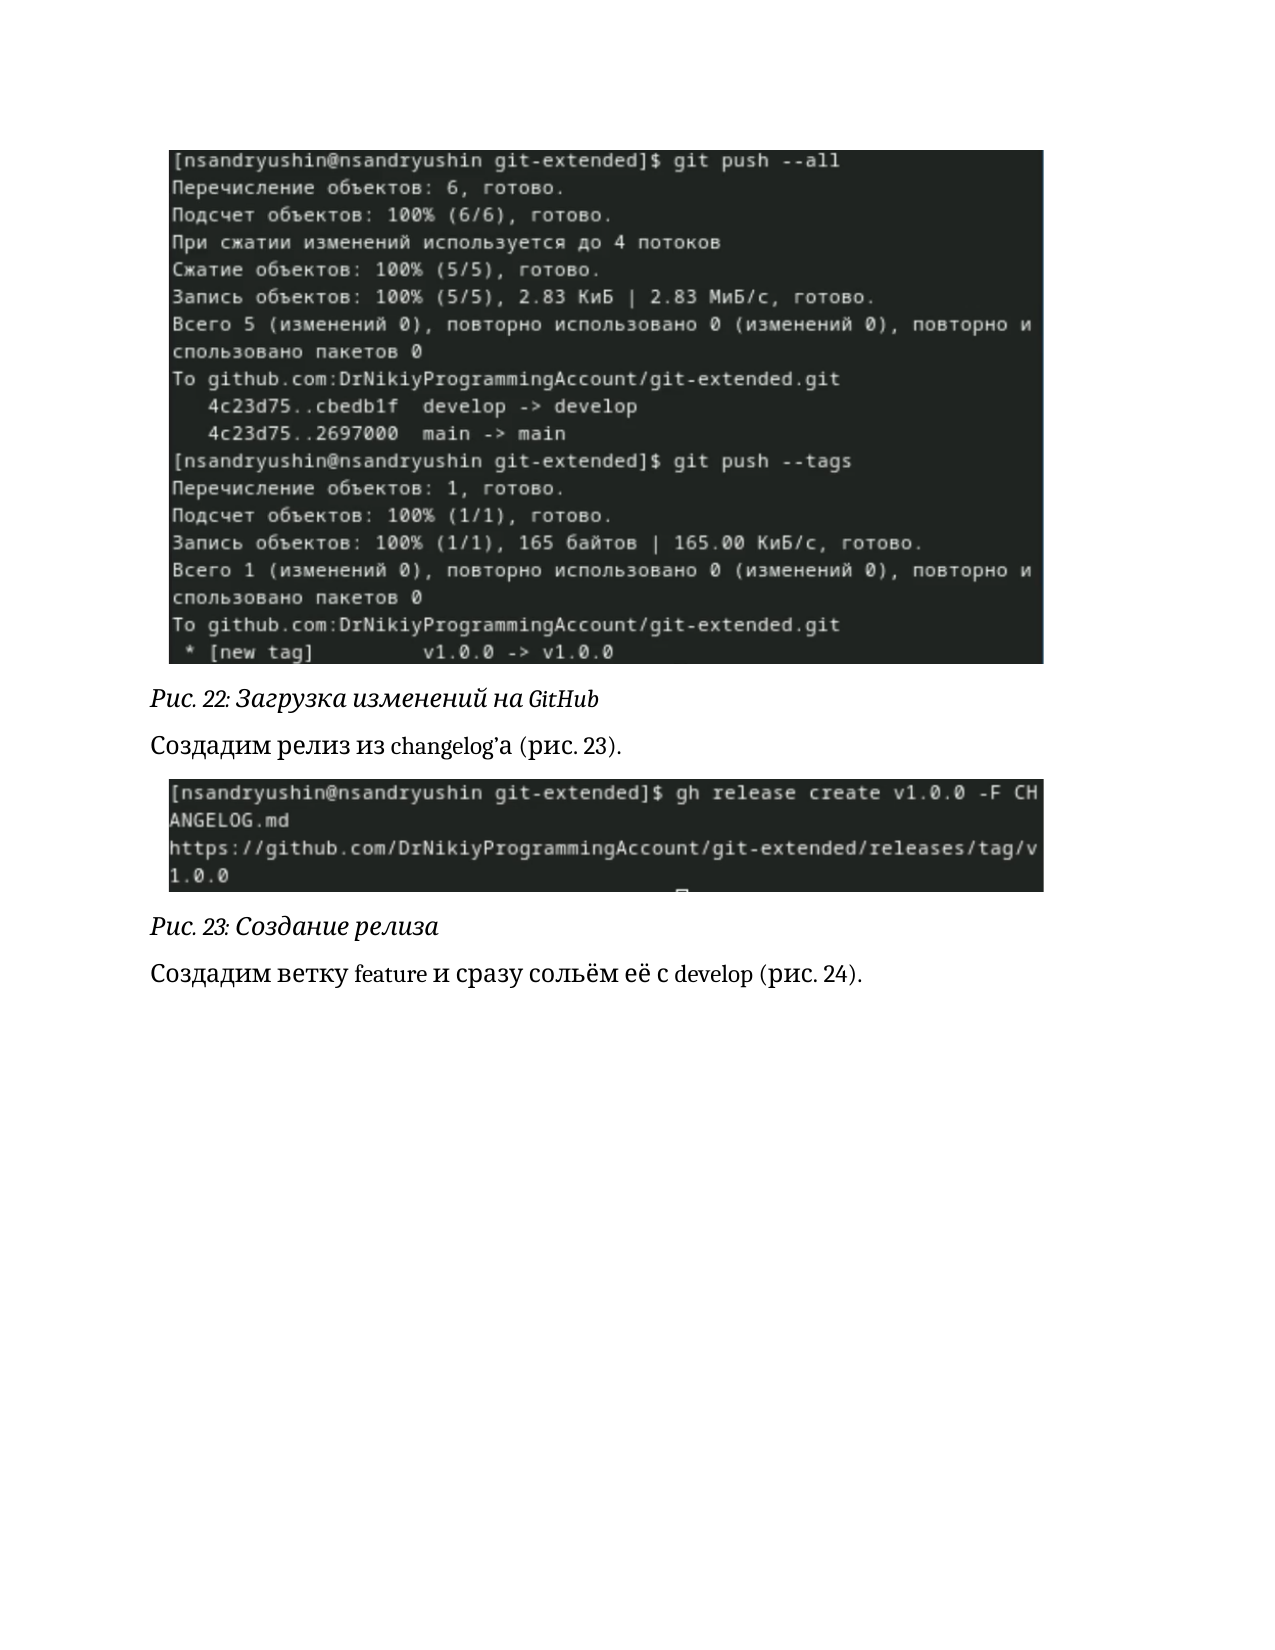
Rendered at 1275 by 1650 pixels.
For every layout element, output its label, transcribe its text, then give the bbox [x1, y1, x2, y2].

picture [168, 779, 1044, 892]
picture [168, 150, 1044, 664]
text Создадим релиз из changelog’а (рис. 23). [150, 732, 1125, 761]
text Создадим ветку feature и сразу сольём её с develop (рис. 24). [150, 960, 1125, 989]
text Рис. 22: Загрузка изменений на GitHub [150, 685, 1125, 713]
text Рис. 23: Создание релиза [150, 913, 1125, 942]
